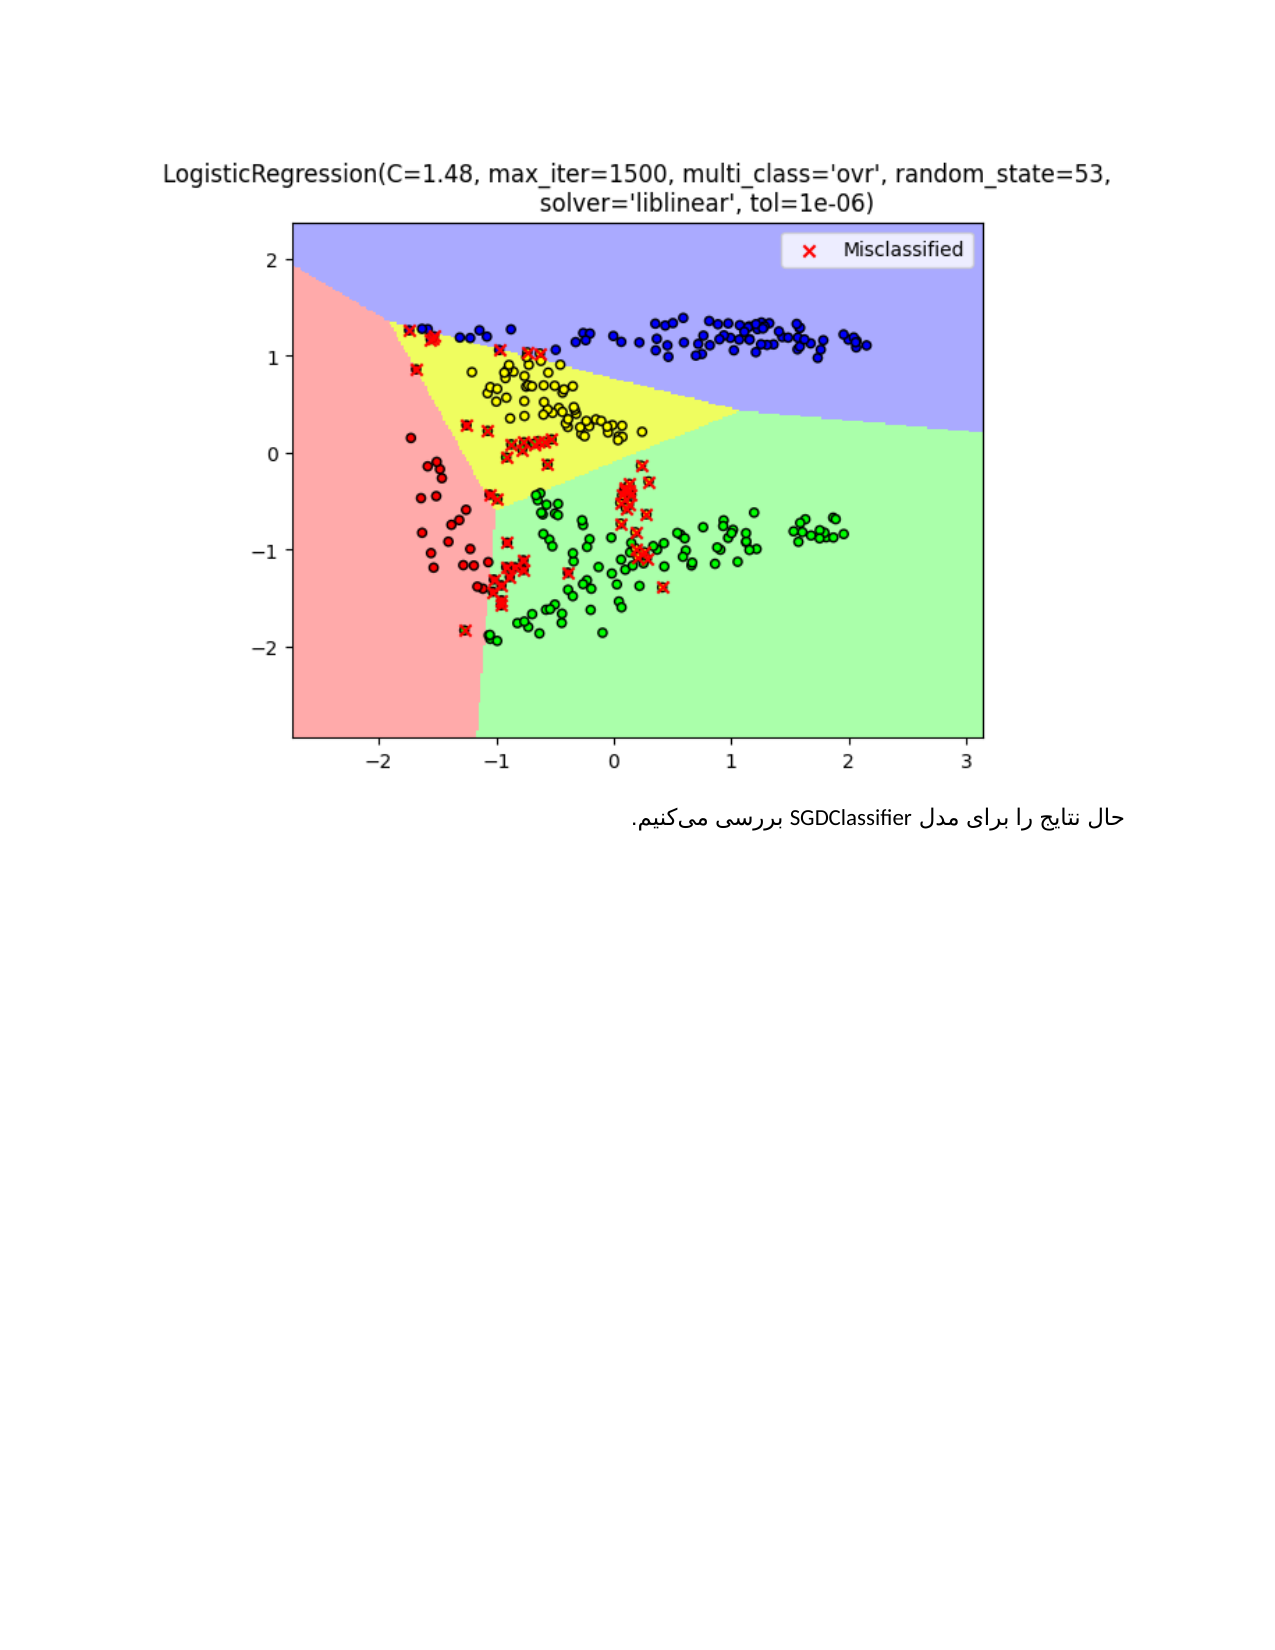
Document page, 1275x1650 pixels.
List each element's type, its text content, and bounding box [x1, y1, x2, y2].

text حال نتایج را برای مدل SGDClassifier بررسی می‌کنیم. [150, 803, 1125, 831]
picture [150, 150, 1125, 785]
